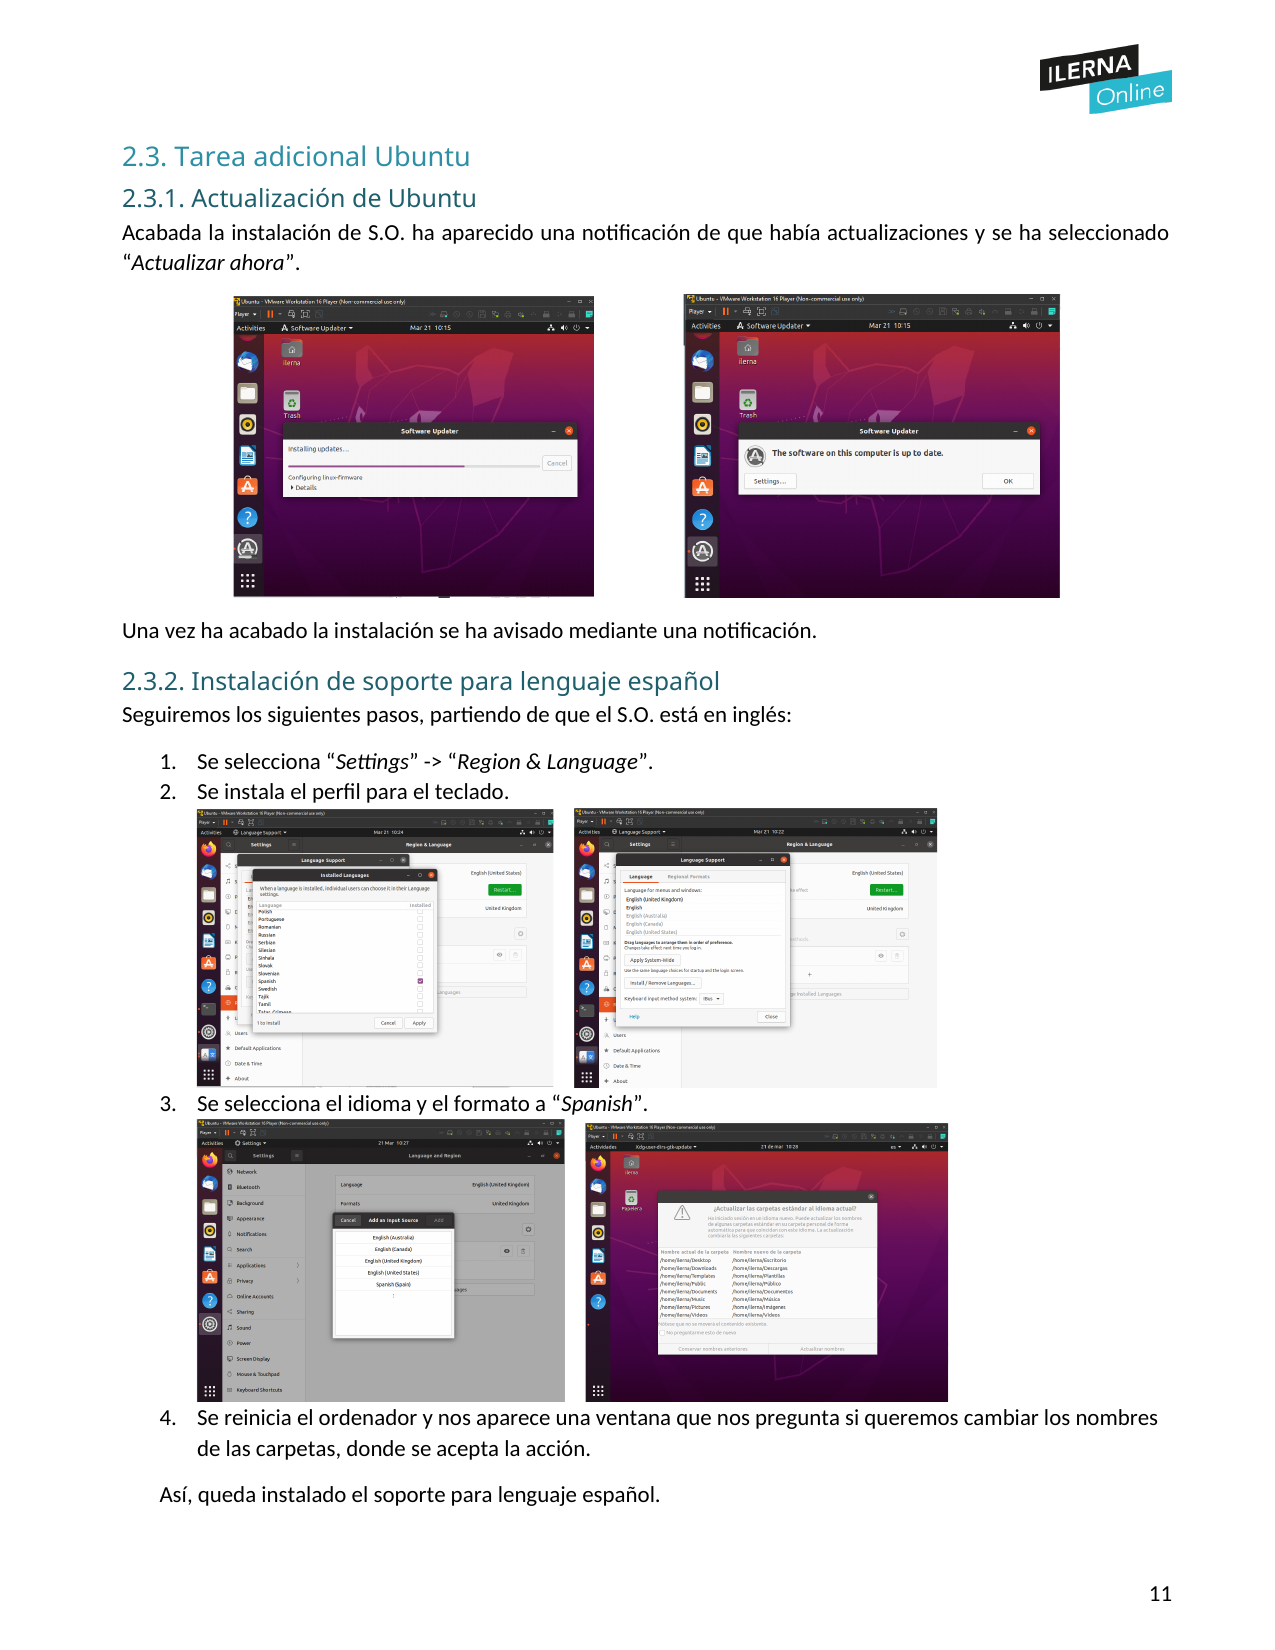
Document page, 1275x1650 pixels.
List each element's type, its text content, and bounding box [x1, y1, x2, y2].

picture [574, 808, 938, 1088]
picture [1040, 44, 1172, 114]
picture [683, 294, 1061, 598]
picture [196, 1119, 565, 1402]
text Acabada la instalación de S.O. ha aparecido una notificación de que había actualizaciones y se ha seleccionado “Actualizar ahora”. [122, 218, 1172, 276]
list Se selecciona el idioma y el formato a “Spanish”. [159, 1089, 1172, 1118]
subtitle 2.3.1. Actualización de Ubuntu [122, 181, 1172, 215]
list Se instala el perfil para el teclado. [159, 777, 1172, 805]
picture [585, 1123, 949, 1402]
text Así, queda instalado el soporte para lenguaje español. [159, 1481, 1172, 1509]
list Se selecciona “Settings” -> “Region & Language”. [159, 747, 1172, 775]
picture [233, 296, 594, 598]
list Se reinicia el ordenador y nos aparece una ventana que nos pregunta si queremos cambiar los nombres de las carpetas, donde se acepta la acción. [159, 1403, 1172, 1462]
picture [196, 809, 554, 1088]
text Seguiremos los siguientes pasos, partiendo de que el S.O. está en inglés: [122, 700, 1172, 728]
subtitle 2.3. Tarea adicional Ubuntu [122, 137, 1172, 174]
text Una vez ha acabado la instalación se ha avisado mediante una notificación. [122, 616, 1172, 644]
subtitle 2.3.2. Instalación de soporte para lenguaje español [122, 663, 1172, 697]
